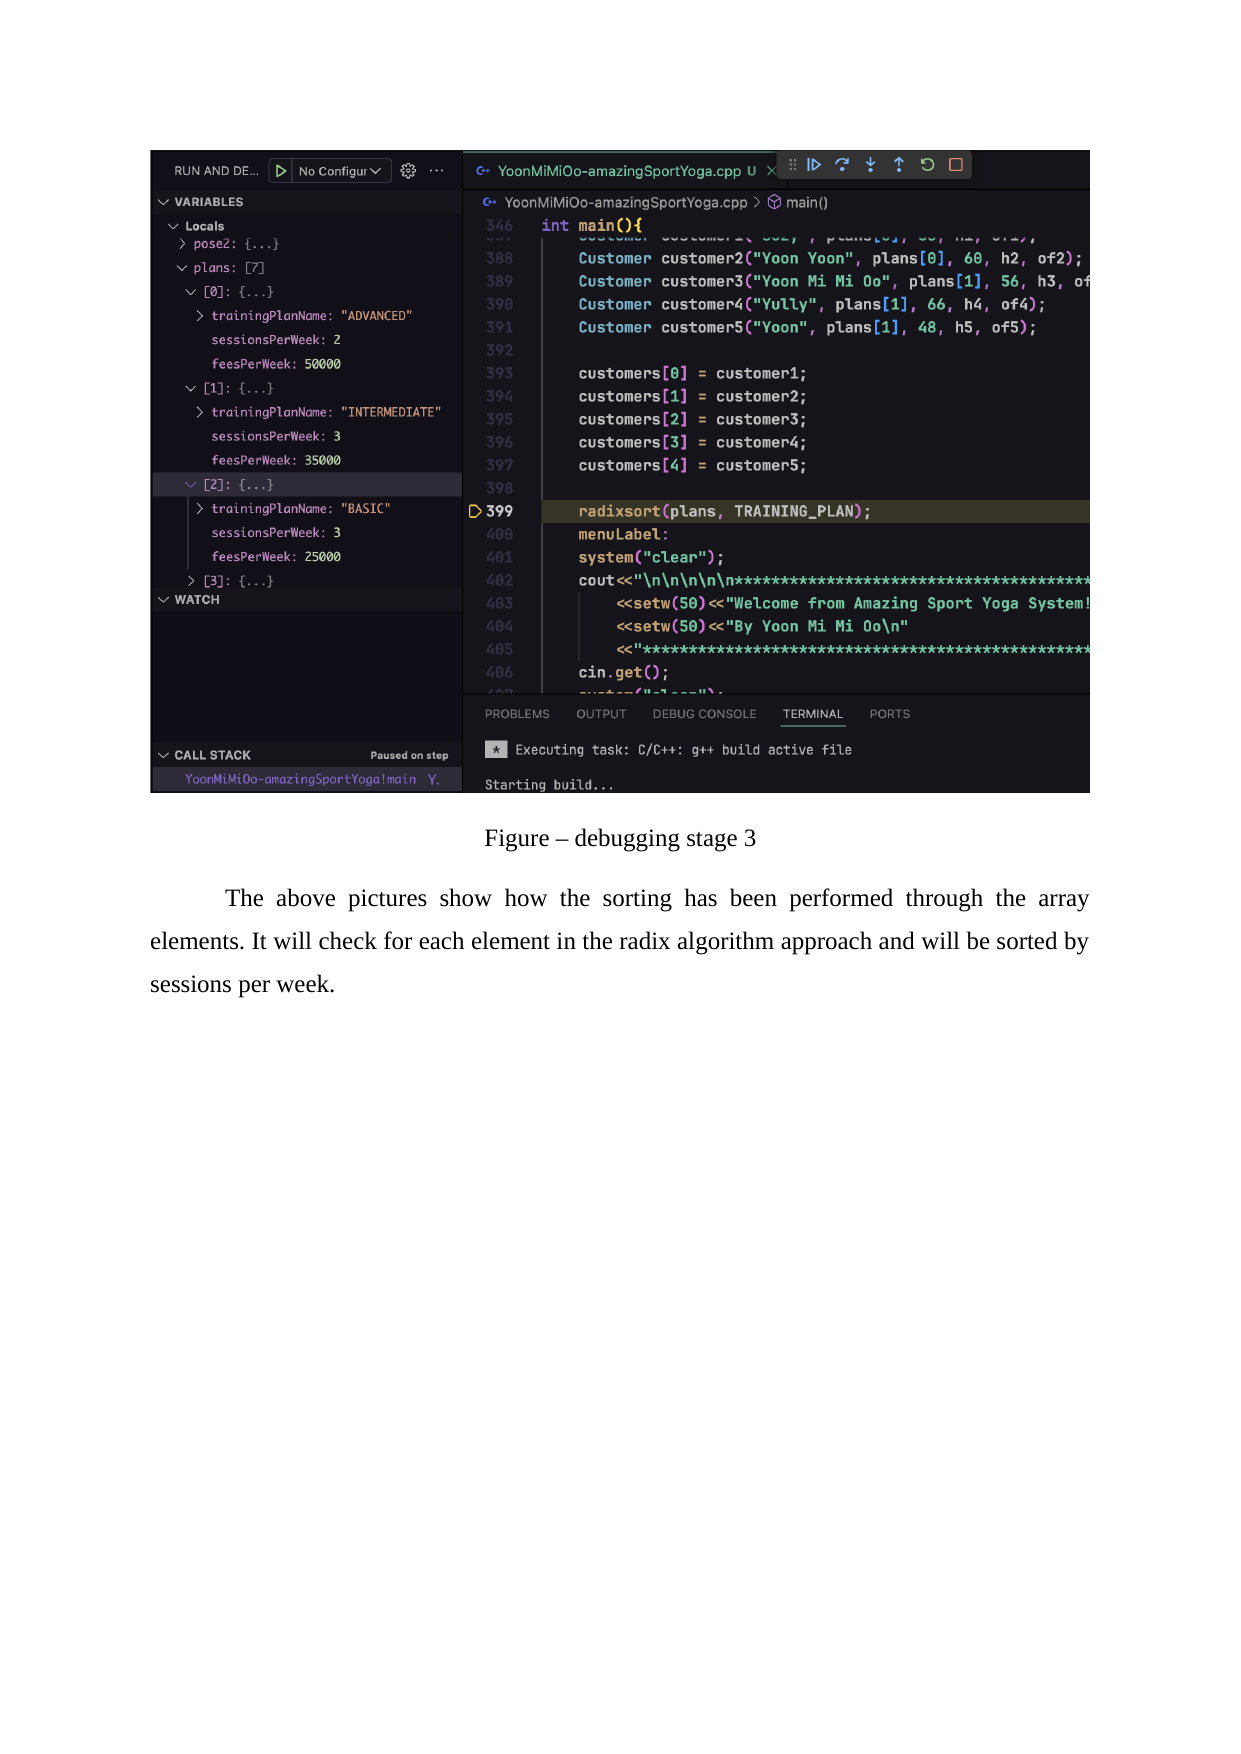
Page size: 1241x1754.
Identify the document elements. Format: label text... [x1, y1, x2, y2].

text The above pictures show how the sorting has been performed through the array elements. It will check for each element in the radix algorithm approach and will be sorted by sessions per week. [150, 883, 1090, 998]
picture [150, 150, 1090, 793]
text Figure – debugging stage 3 [150, 823, 1090, 852]
